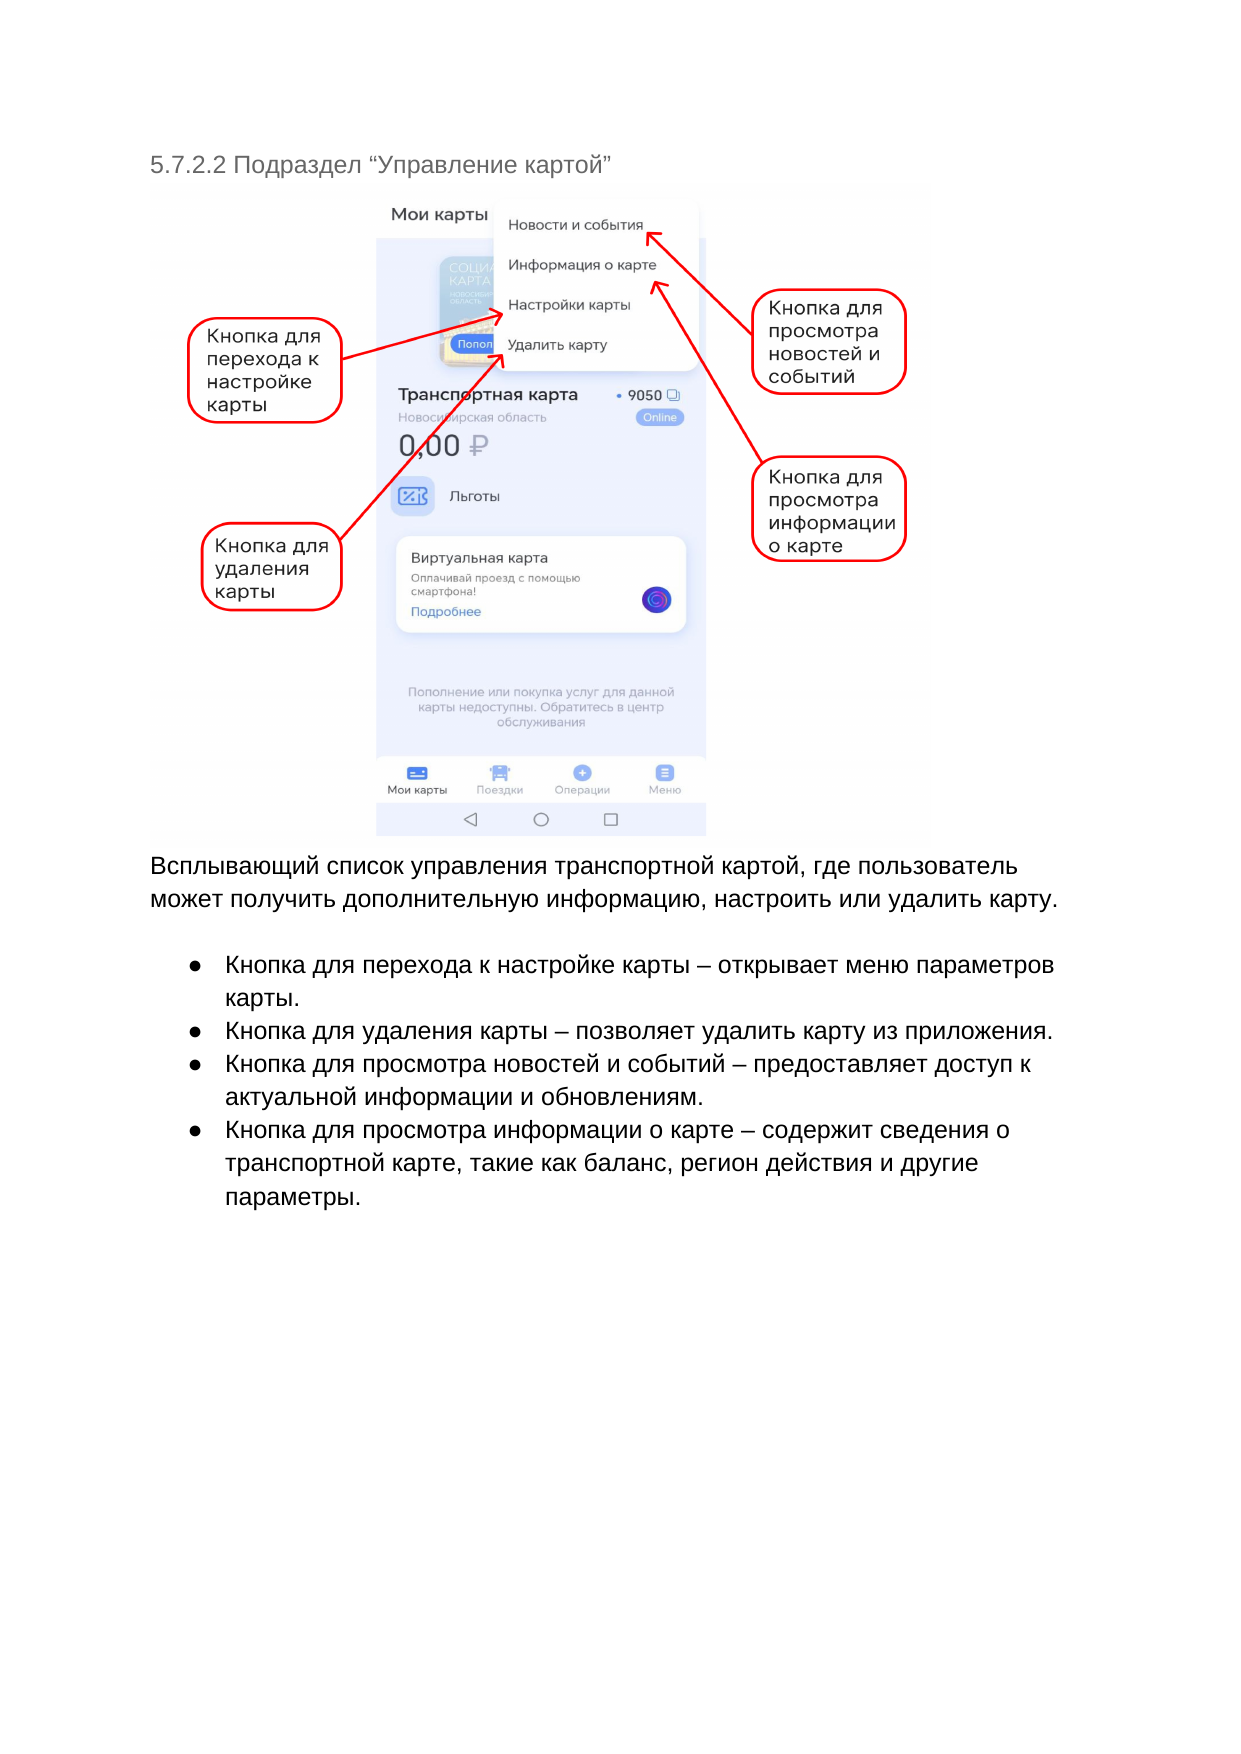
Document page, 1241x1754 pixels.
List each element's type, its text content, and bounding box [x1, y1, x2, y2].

list Кнопка для перехода к настройке карты – открывает меню параметров карты. [187, 950, 1090, 1012]
list Кнопка для просмотра информации о карте – содержит сведения о транспортной карте, такие как баланс, регион действия и другие параметры. [187, 1115, 1090, 1210]
text Всплывающий список управления транспортной картой, где пользователь может получить дополнительную информацию, настроить или удалить карту. [150, 851, 1090, 913]
picture [150, 183, 932, 848]
text 5.7.2.2 Подраздел “Управление картой” [150, 150, 1090, 179]
list Кнопка для удаления карты – позволяет удалить карту из приложения. [187, 1016, 1090, 1045]
list Кнопка для просмотра новостей и событий – предоставляет доступ к актуальной информации и обновлениям. [187, 1049, 1090, 1111]
